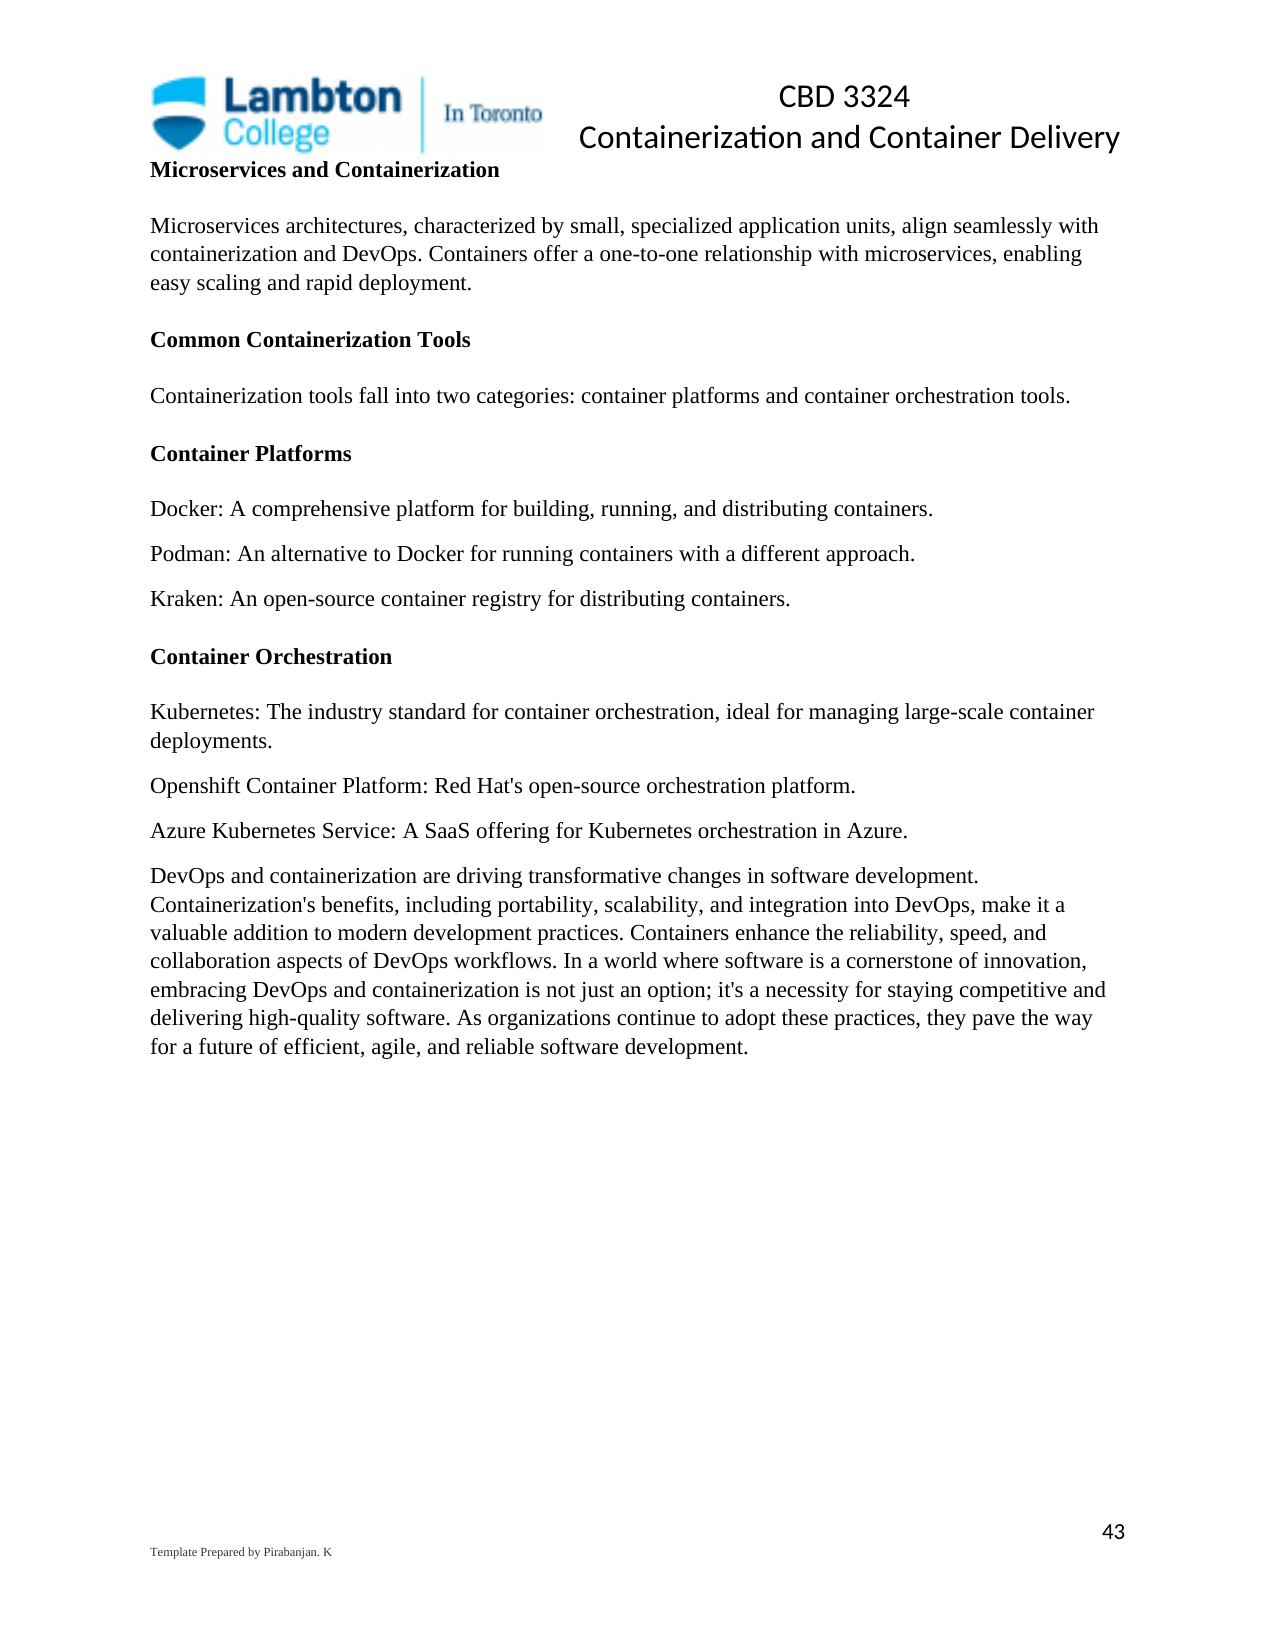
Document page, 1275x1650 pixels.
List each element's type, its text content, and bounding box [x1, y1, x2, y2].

text Microservices architectures, characterized by small, specialized application units, align seamlessly with containerization and DevOps. Containers offer a one-to-one relationship with microservices, enabling easy scaling and rapid deployment. [150, 212, 1125, 295]
text Kraken: An open-source container registry for distributing containers. [150, 585, 1125, 612]
text Azure Kubernetes Service: A SaaS offering for Kubernetes orchestration in Azure. [150, 817, 1125, 843]
text Kubernetes: The industry standard for container orchestration, ideal for managing large-scale container deployments. [150, 698, 1125, 753]
text Podman: An alternative to Docker for running containers with a different approach. [150, 540, 1125, 567]
text Containerization tools fall into two categories: container platforms and container orchestration tools. [150, 382, 1125, 408]
text Docker: A comprehensive platform for building, running, and distributing containers. [150, 495, 1125, 521]
picture [150, 75, 547, 156]
text DevOps and containerization are driving transformative changes in software development. Containerization's benefits, including portability, scalability, and integration into DevOps, make it a valuable addition to modern development practices. Containers enhance the reliability, speed, and collaboration aspects of DevOps workflows. In a world where software is a cornerstone of innovation, embracing DevOps and containerization is not just an option; it's a necessity for staying competitive and delivering high-quality software. As organizations continue to adopt these practices, they pave the way for a future of efficient, agile, and reliable software development. [150, 862, 1125, 1059]
subtitle Common Containerization Tools [150, 326, 1125, 353]
subtitle Container Orchestration [150, 643, 1125, 669]
subtitle Microservices and Containerization [150, 156, 1125, 183]
text Openshift Container Platform: Red Hat's open-source orchestration platform. [150, 772, 1125, 798]
subtitle Container Platforms [150, 439, 1125, 466]
